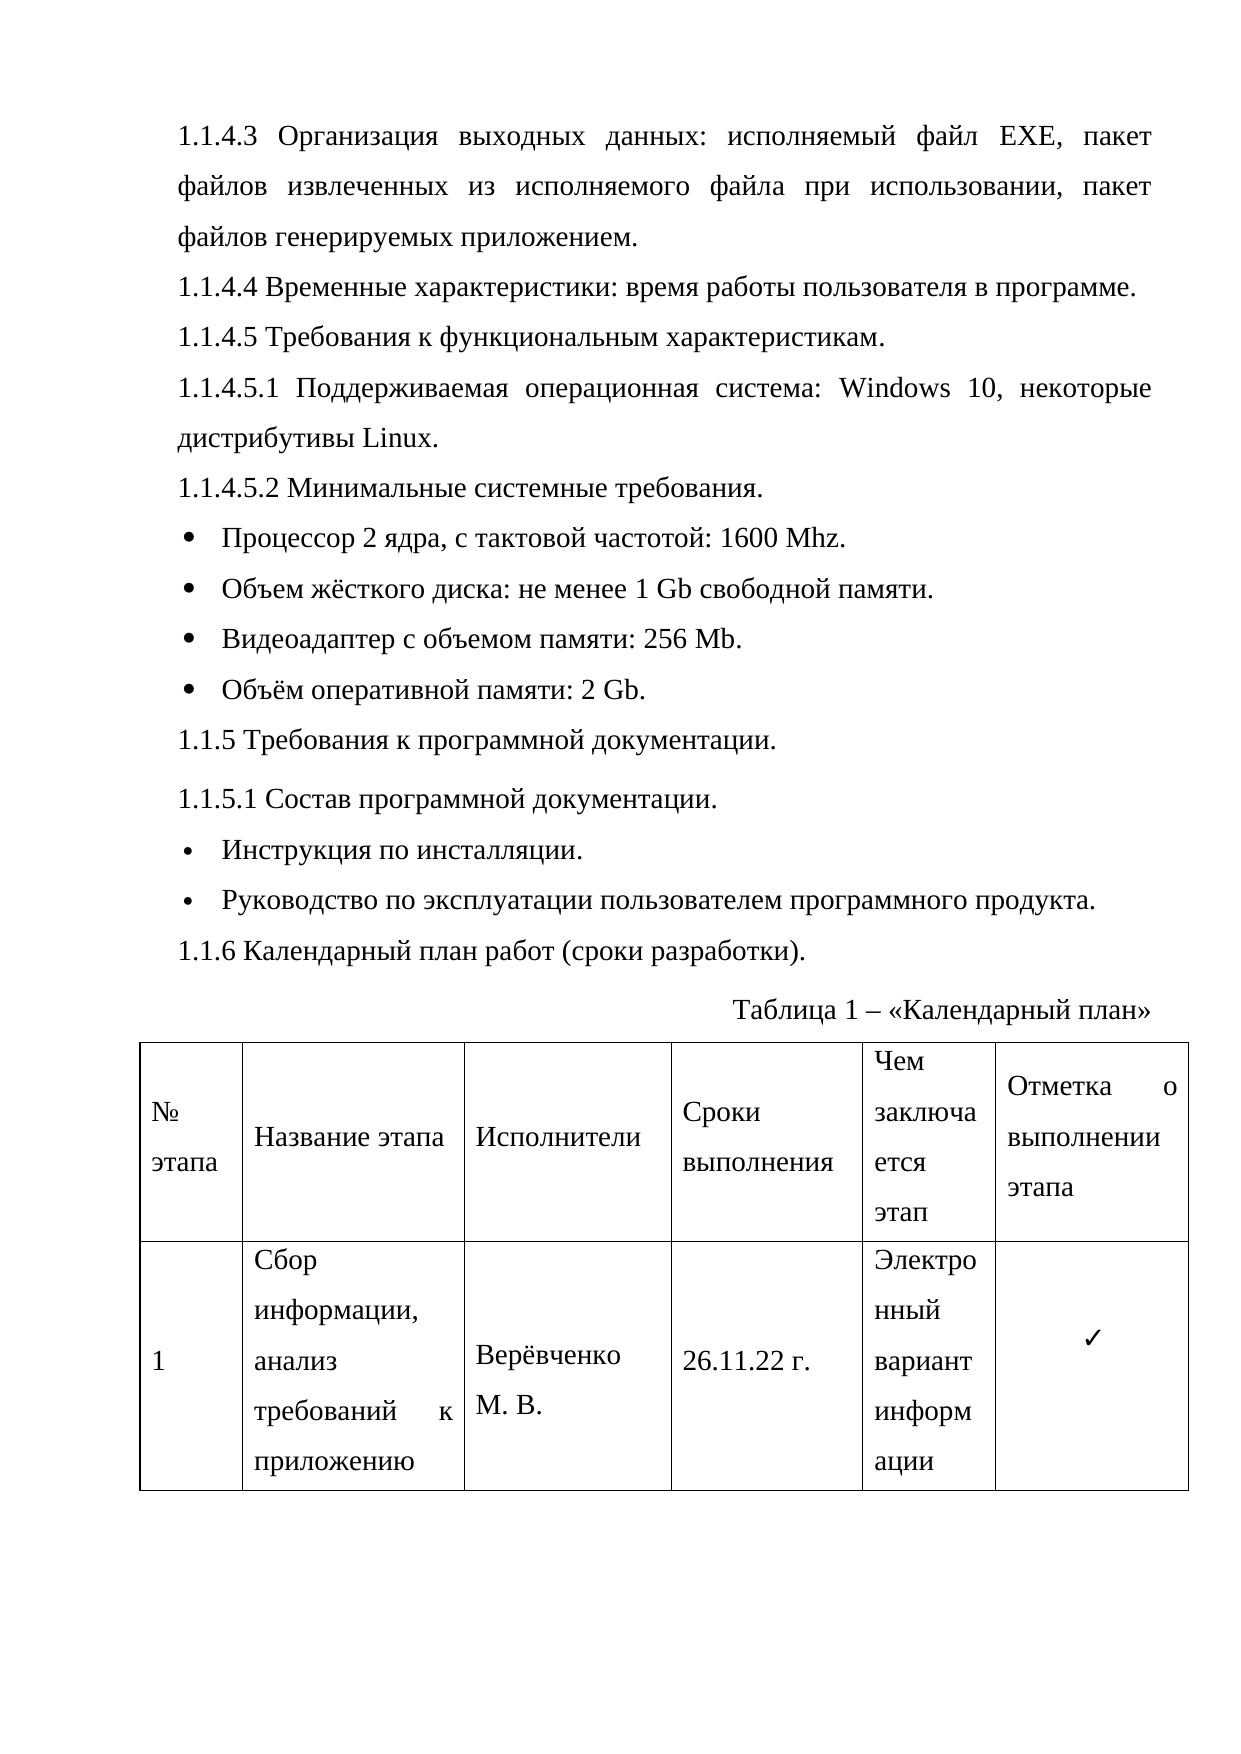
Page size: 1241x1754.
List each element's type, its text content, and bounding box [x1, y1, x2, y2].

table_header Отметка о выполнении этапа [996, 1043, 1188, 1241]
text 1.1.4.5.2 Минимальные системные требования. [177, 470, 1152, 504]
list Процессор 2 ядра, с тактовой частотой: 1600 Mhz. [184, 521, 1152, 554]
text 1.1.4.3 Организация выходных данных: исполняемый файл EXE, пакет файлов извлеченных из исполняемого файла при использовании, пакет файлов генерируемых приложением. [177, 118, 1152, 252]
text 1.1.6 Календарный план работ (сроки разработки). [177, 933, 1152, 966]
list Инструкция по инсталляции. [184, 832, 1152, 866]
table_cell Сбор информации, анализ требований к приложению [243, 1242, 464, 1490]
table_header № этапа [141, 1043, 242, 1241]
table_header Название этапа [243, 1043, 464, 1241]
text 1.1.5 Требования к программной документации. [177, 722, 1152, 756]
text 1.1.4.5.1 Поддерживаемая операционная система: Windows 10, некоторые дистрибутивы Linux. [177, 370, 1152, 453]
table_header Чем заключается этап [863, 1043, 995, 1241]
table_header Сроки выполнения [672, 1043, 862, 1241]
table_cell 1 [141, 1242, 242, 1490]
table_cell 26.11.22 г. [672, 1242, 862, 1490]
text Таблица 1 – «Календарный план» [177, 992, 1152, 1026]
table_cell ✓ [996, 1242, 1188, 1490]
table_header Исполнители [465, 1043, 671, 1241]
text 1.1.4.5 Требования к функциональным характеристикам. [177, 319, 1152, 353]
list Объём оперативной памяти: 2 Gb. [184, 672, 1152, 706]
list Объем жёсткого диска: не менее 1 Gb свободной памяти. [184, 571, 1152, 605]
list Руководство по эксплуатации пользователем программного продукта. [184, 882, 1152, 916]
table_cell Электронный вариант информации [863, 1242, 995, 1490]
list Видеоадаптер с объемом памяти: 256 Mb. [184, 621, 1152, 655]
text 1.1.4.4 Временные характеристики: время работы пользователя в программе. [177, 269, 1152, 303]
text 1.1.5.1 Состав программной документации. [177, 782, 1152, 815]
table_cell Верёвченко М. В. [465, 1242, 671, 1490]
